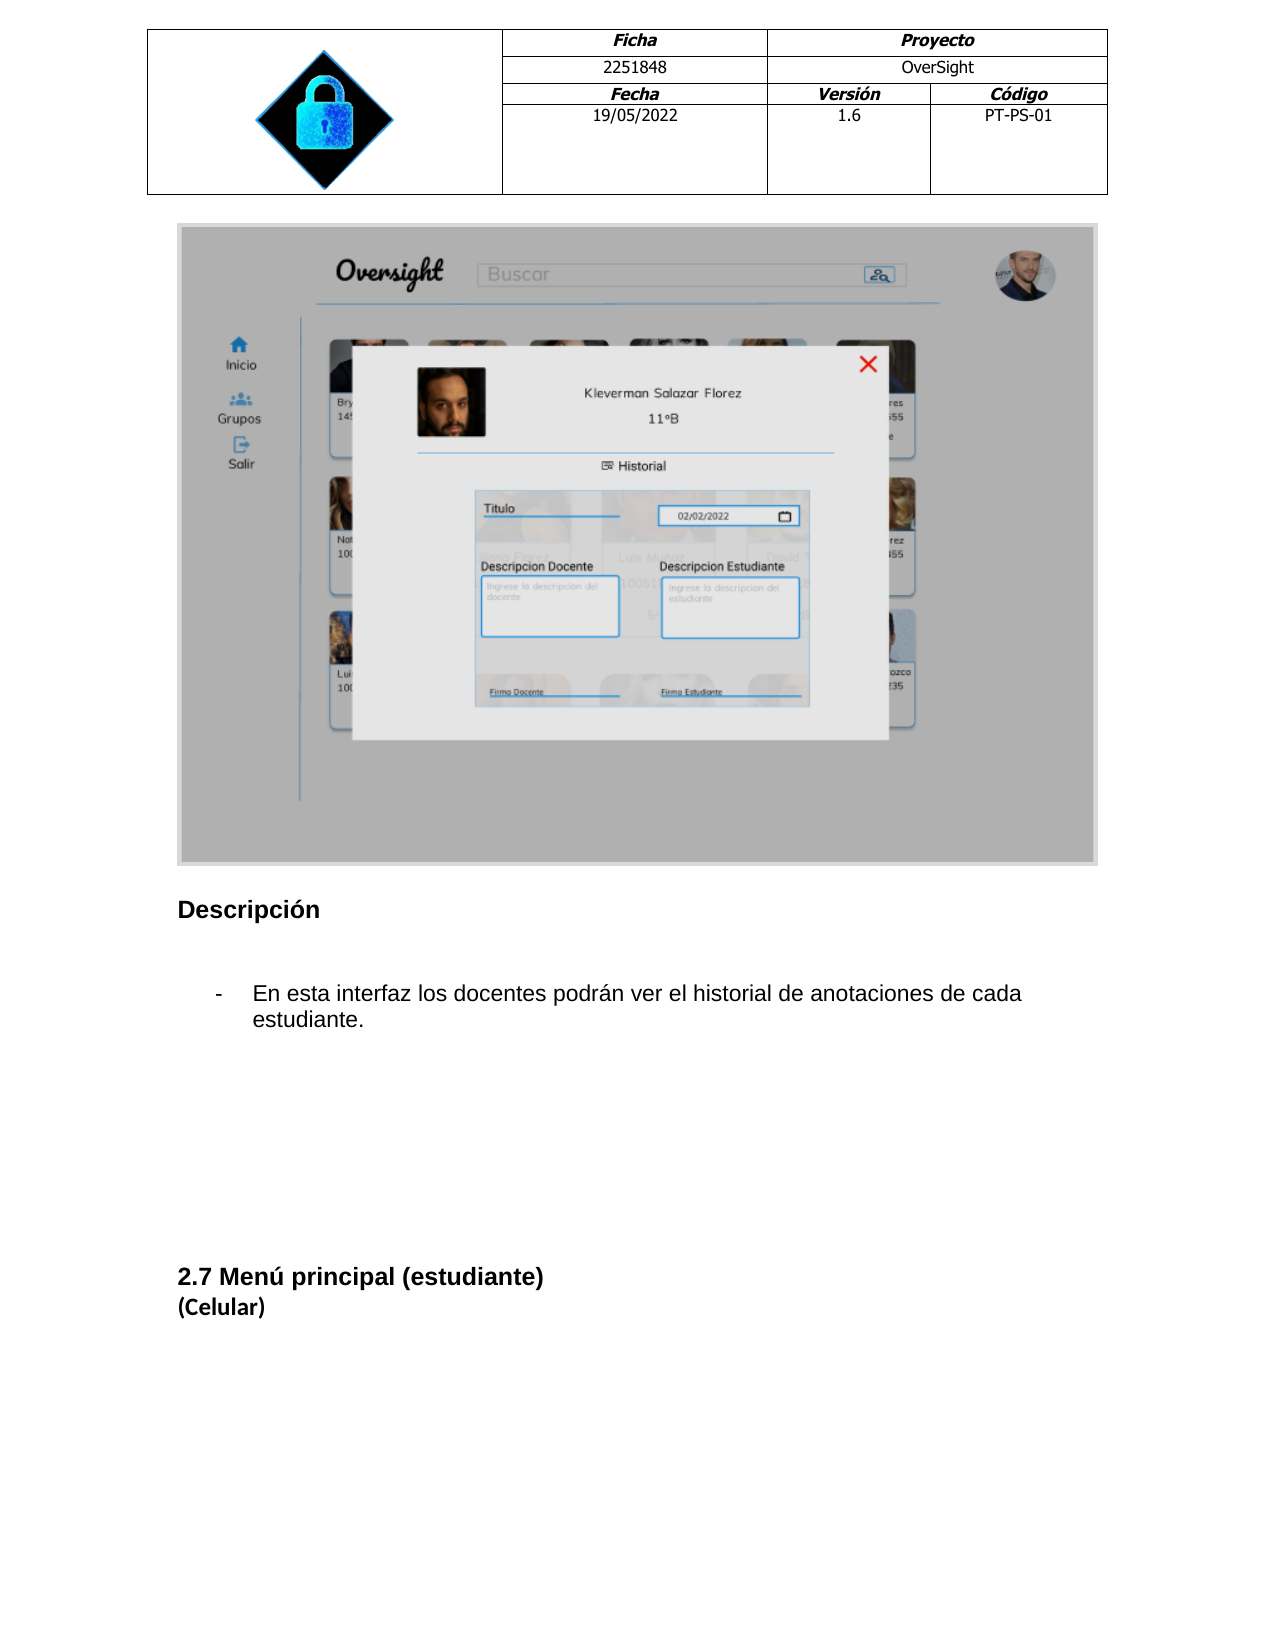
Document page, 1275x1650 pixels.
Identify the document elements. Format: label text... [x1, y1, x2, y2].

picture [246, 50, 404, 194]
list En esta interfaz los docentes podrán ver el historial de anotaciones de cada estudiante. [215, 980, 1098, 1033]
text (Celular) [177, 1291, 1098, 1321]
picture [181, 227, 1094, 862]
text 2.7 Menú principal (estudiante) [177, 1262, 1098, 1291]
text Descripción [177, 895, 1098, 924]
